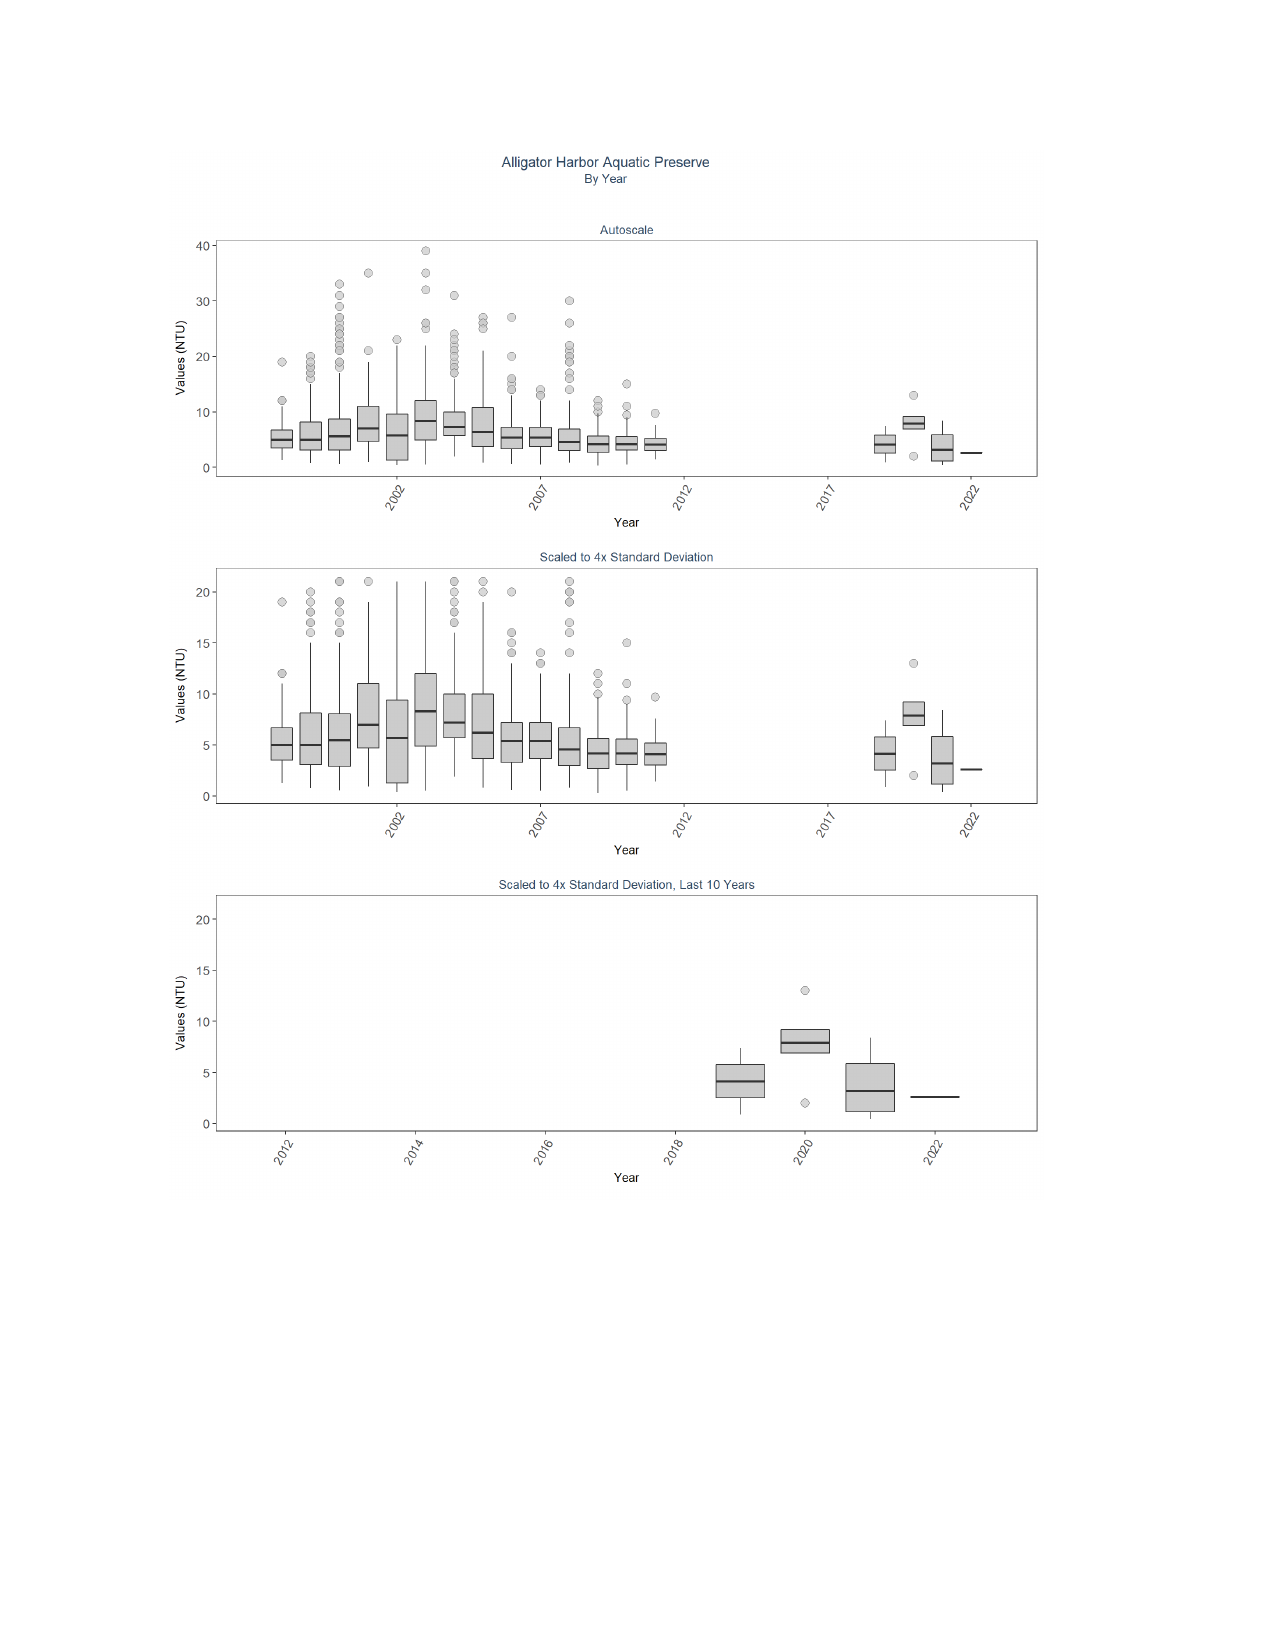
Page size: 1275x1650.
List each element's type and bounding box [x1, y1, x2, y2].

picture [168, 150, 1044, 1200]
